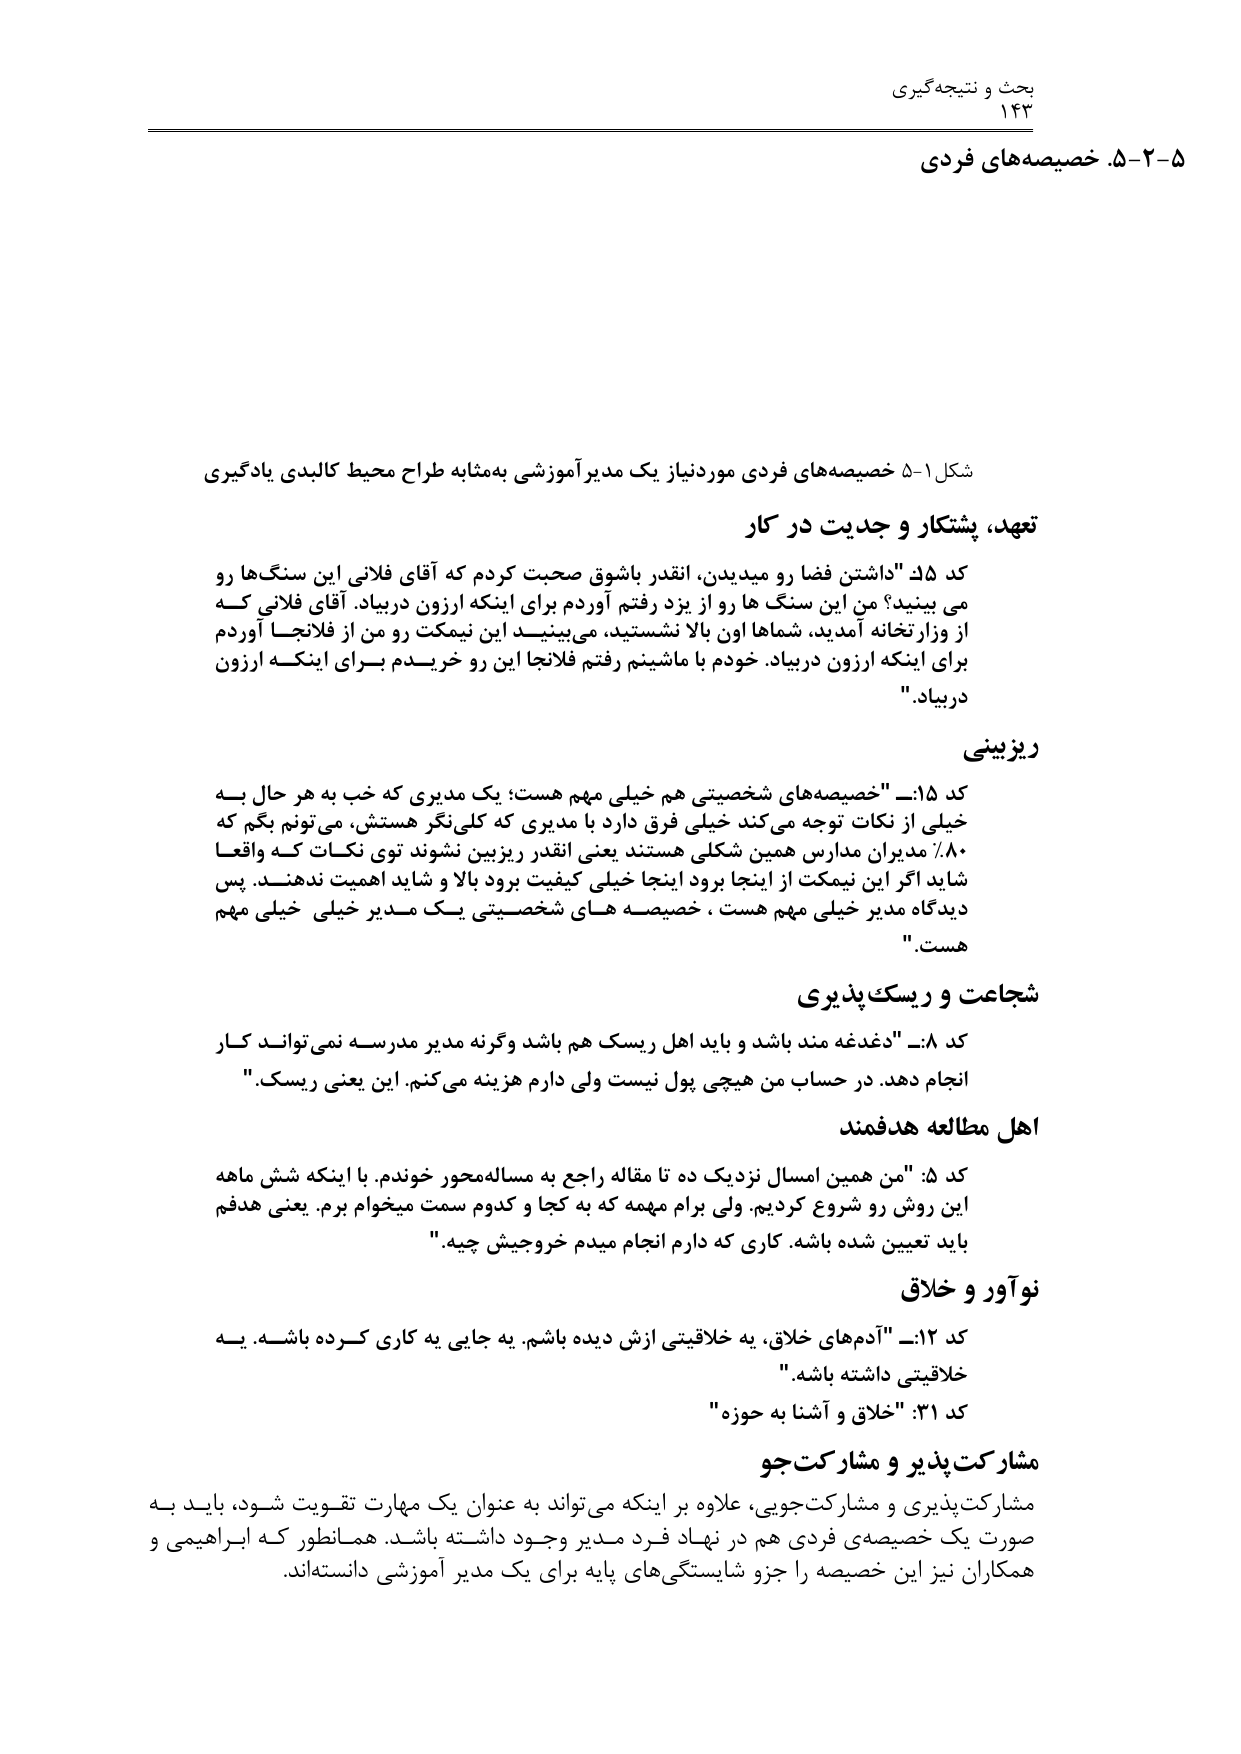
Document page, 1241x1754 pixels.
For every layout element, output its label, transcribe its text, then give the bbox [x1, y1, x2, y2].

text ریزبینی [148, 734, 1038, 763]
text تعهد، پشتکار و جدیت در کار [148, 514, 1038, 543]
text کد 31: "خلاق و آشنا به حوزه" [214, 1395, 967, 1428]
text مشارکت‌پذیری و مشارکت‌جویی، علاوه بر اینکه می‌تواند به عنوان یک مهارت تقویت شود، باید به صورت یک خصیصه‌ی فردی هم در نهاد فرد مدیر وجود داشته باشد. همانطور که ابراهیمی و همکاران نیز این خصیصه را جزو شایستگی‌های پایه برای یک مدیر آموزشی دانسته‌اند. [148, 1492, 1033, 1588]
text مشارکت‌پذیر و مشارکت‌جو [148, 1450, 1038, 1479]
text کد 15: "داشتن فضا رو میدیدن، انقدر باشوق صحبت کردم که آقای فلانی این سنگ‌ها رو می بینید؟ من این سنگ ها رو از یزد رفتم آوردم برای اینکه ارزون دربیاد. آقای فلانی که از وزارتخانه آمدید، شماها اون بالا نشستید، می‌بینید این نیمکت رو من از فلانجا آوردم برای اینکه ارزون دربیاد. خودم با ماشینم رفتم فلانجا این رو خریدم برای اینکه ارزون دربیاد." [214, 556, 967, 713]
text کد 12: "آدم‌های خلاق، یه خلاقیتی ازش دیده باشم. یه جایی یه کاری کرده باشه. یه خلاقیتی داشته باشه." [214, 1320, 967, 1391]
text نوآور و خلاق [148, 1278, 1038, 1308]
text کد 8: "دغدغه مند باشد و باید اهل ریسک هم باشد وگرنه مدیر مدرسه نمی‌تواند کار انجام دهد. در حساب من هیچی پول نیست ولی دارم هزینه می‌کنم. این یعنی ریسک." [214, 1024, 967, 1095]
text خصیصه‌های فردی موردنیاز یک مدیرآموزشی به‌مثابه طراح محیط کالبدی یادگیری [148, 461, 991, 486]
text اهل مطالعه هدفمند [148, 1116, 1038, 1145]
text کد 5: "من همین امسال نزدیک ده تا مقاله راجع به مساله‌محور خوندم. با اینکه شش ماهه این روش رو شروع کردیم. ولی برام مهمه که به کجا و کدوم سمت میخوام برم. یعنی هدفم باید تعیین شده باشه. کاری که دارم انجام میدم خروجیش چیه." [214, 1158, 967, 1257]
text شجاعت و ریسک‌پذیری [148, 983, 1038, 1012]
text خصیصه‌های فردی [148, 148, 1099, 177]
text کد 15: "خصیصه‌های شخصیتی هم خیلی مهم هست؛ یک مدیری که خب به هر حال به خیلی از نکات توجه می‌کند خیلی فرق دارد با مدیری که کلی‌نگر هستش، می‌تونم بگم که 80% مدیران مدارس همین شکلی هستند یعنی انقدر ریزبین نشوند توی نکات که واقعا شاید اگر این نیمکت از اینجا برود اینجا خیلی کیفیت برود بالا و شاید اهمیت ندهند. پس دیدگاه مدیر خیلی مهم هست ، خصیصه های شخصیتی یک مدیر خیلی خیلی مهم هست." [214, 776, 967, 961]
